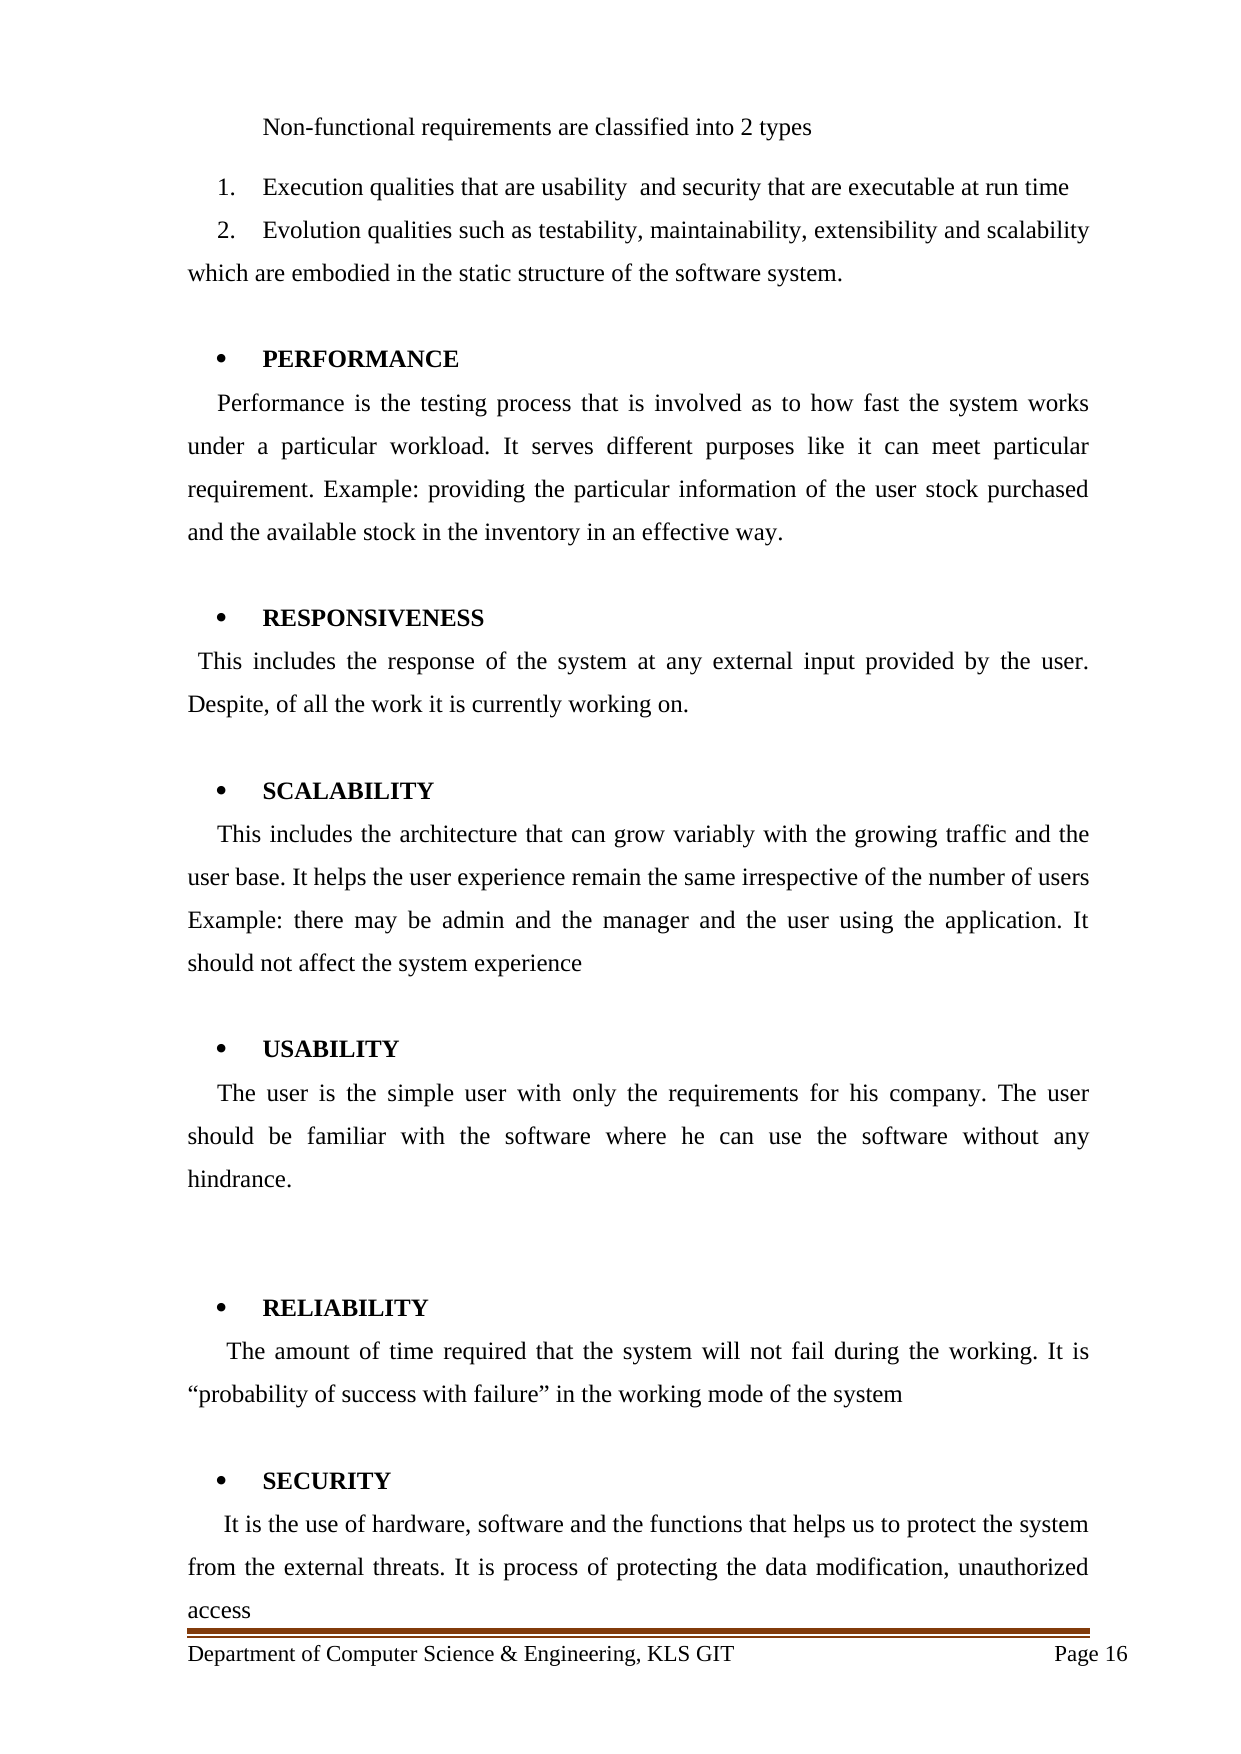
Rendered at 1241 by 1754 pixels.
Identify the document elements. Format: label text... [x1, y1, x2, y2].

list RESPONSIVENESS [187, 603, 1090, 632]
list SCALABILITY [187, 776, 1090, 804]
list It is the use of hardware, software and the functions that helps us to protect the system from the external threats. It is process of protecting the data modification, unauthorized access [187, 1509, 1090, 1624]
list Execution qualities that are usability and security that are executable at run time [187, 172, 1090, 201]
list USABILITY [187, 1034, 1090, 1063]
list Evolution qualities such as testability, maintainability, extensibility and scalability which are embodied in the static structure of the software system. [187, 215, 1090, 287]
list Example: there may be admin and the manager and the user using the application. It should not affect the system experience [187, 905, 1090, 977]
list PERFORMANCE [187, 344, 1090, 373]
list RELIABILITY [187, 1293, 1090, 1322]
list Performance is the testing process that is involved as to how fast the system works under a particular workload. It serves different purposes like it can meet particular requirement. Example: providing the particular information of the user stock purchased and the available stock in the inventory in an effective way. [187, 388, 1090, 546]
text Non-functional requirements are classified into 2 types [187, 112, 1090, 141]
list The amount of time required that the system will not fail during the working. It is “probability of success with failure” in the working mode of the system [187, 1336, 1090, 1408]
list SECURITY [187, 1466, 1090, 1494]
list The user is the simple user with only the requirements for his company. The user should be familiar with the software where he can use the software without any hindrance. [187, 1078, 1090, 1193]
list This includes the response of the system at any external input provided by the user. Despite, of all the work it is currently working on. [187, 646, 1090, 718]
list This includes the architecture that can grow variably with the growing traffic and the user base. It helps the user experience remain the same irrespective of the number of users [187, 819, 1090, 891]
